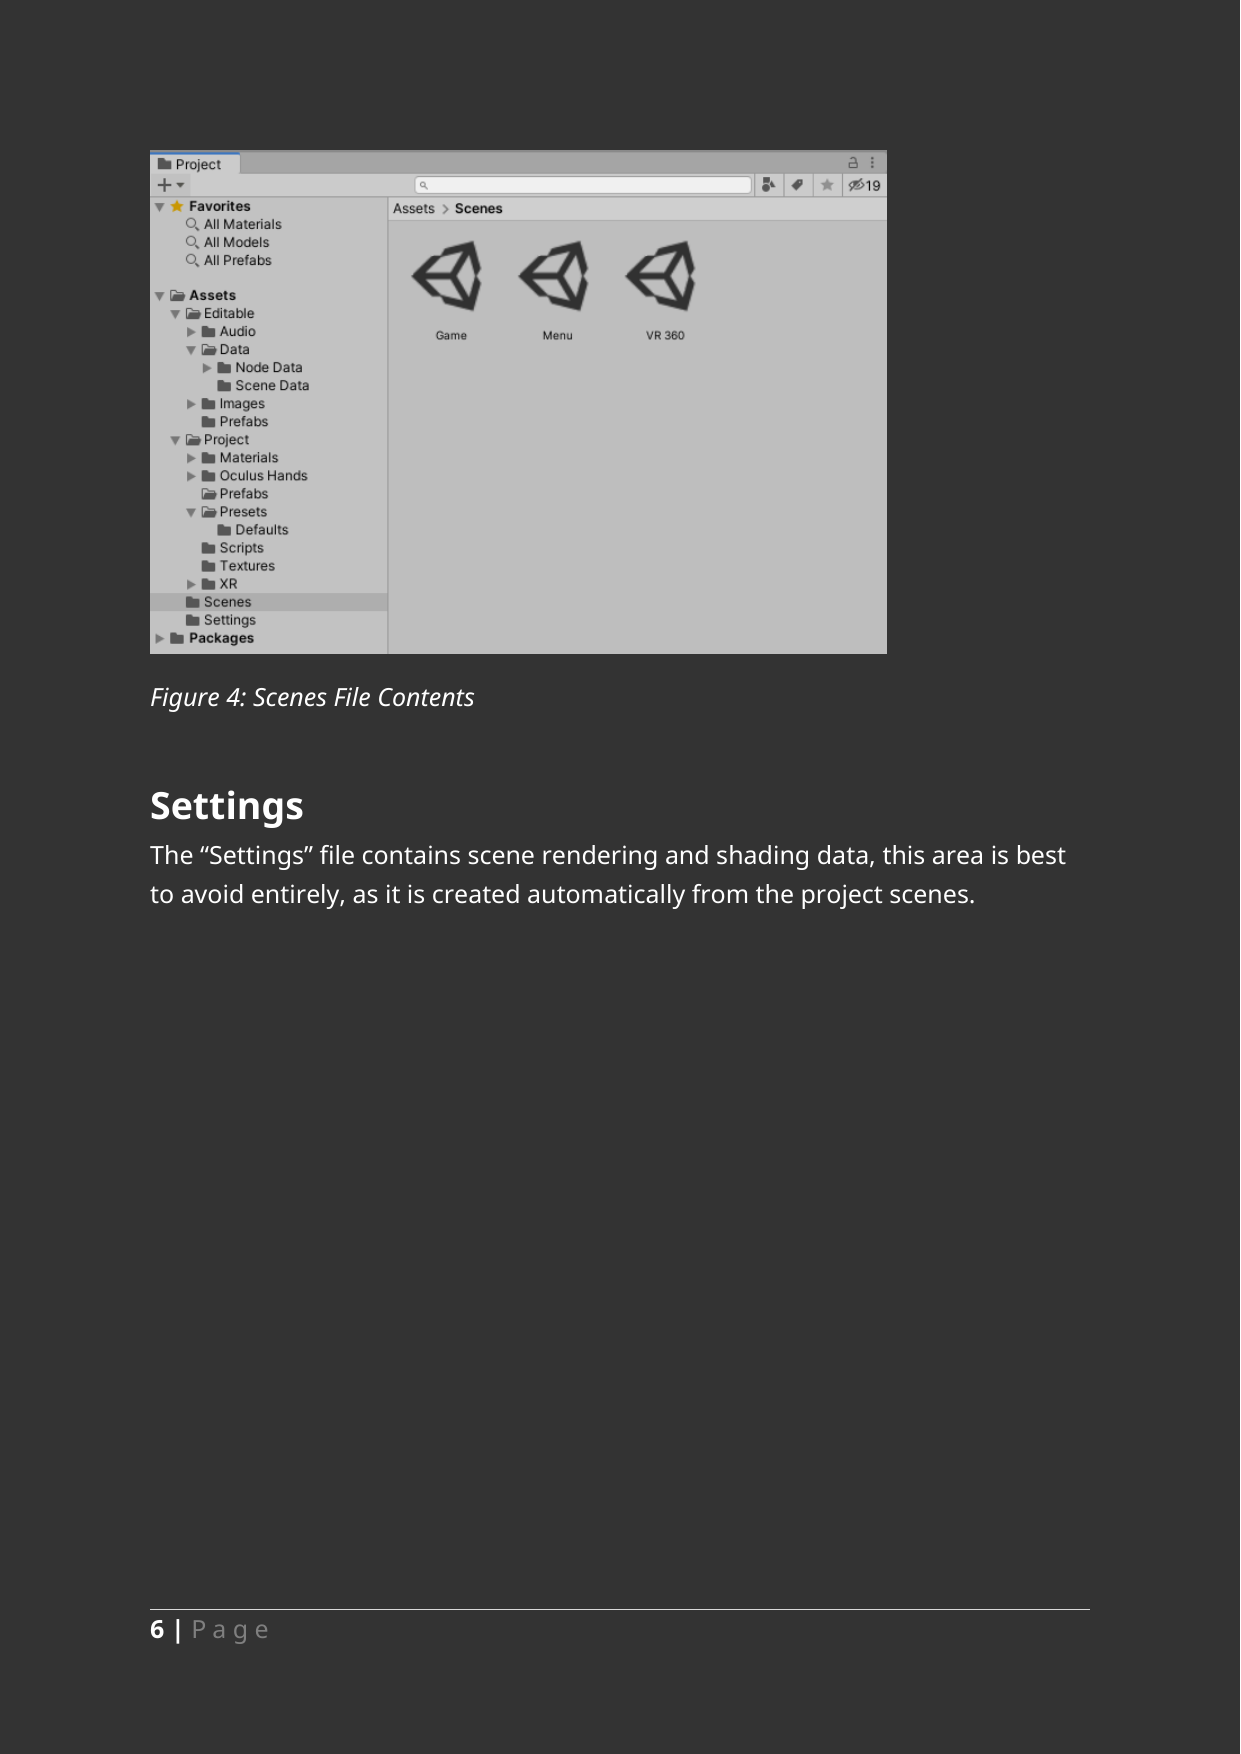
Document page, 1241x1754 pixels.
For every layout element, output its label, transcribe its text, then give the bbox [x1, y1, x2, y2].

text The “Settings” file contains scene rendering and shading data, this area is best to avoid entirely, as it is created automatically from the project scenes. [150, 838, 1090, 911]
picture [150, 150, 887, 654]
subtitle Settings [150, 779, 1090, 830]
